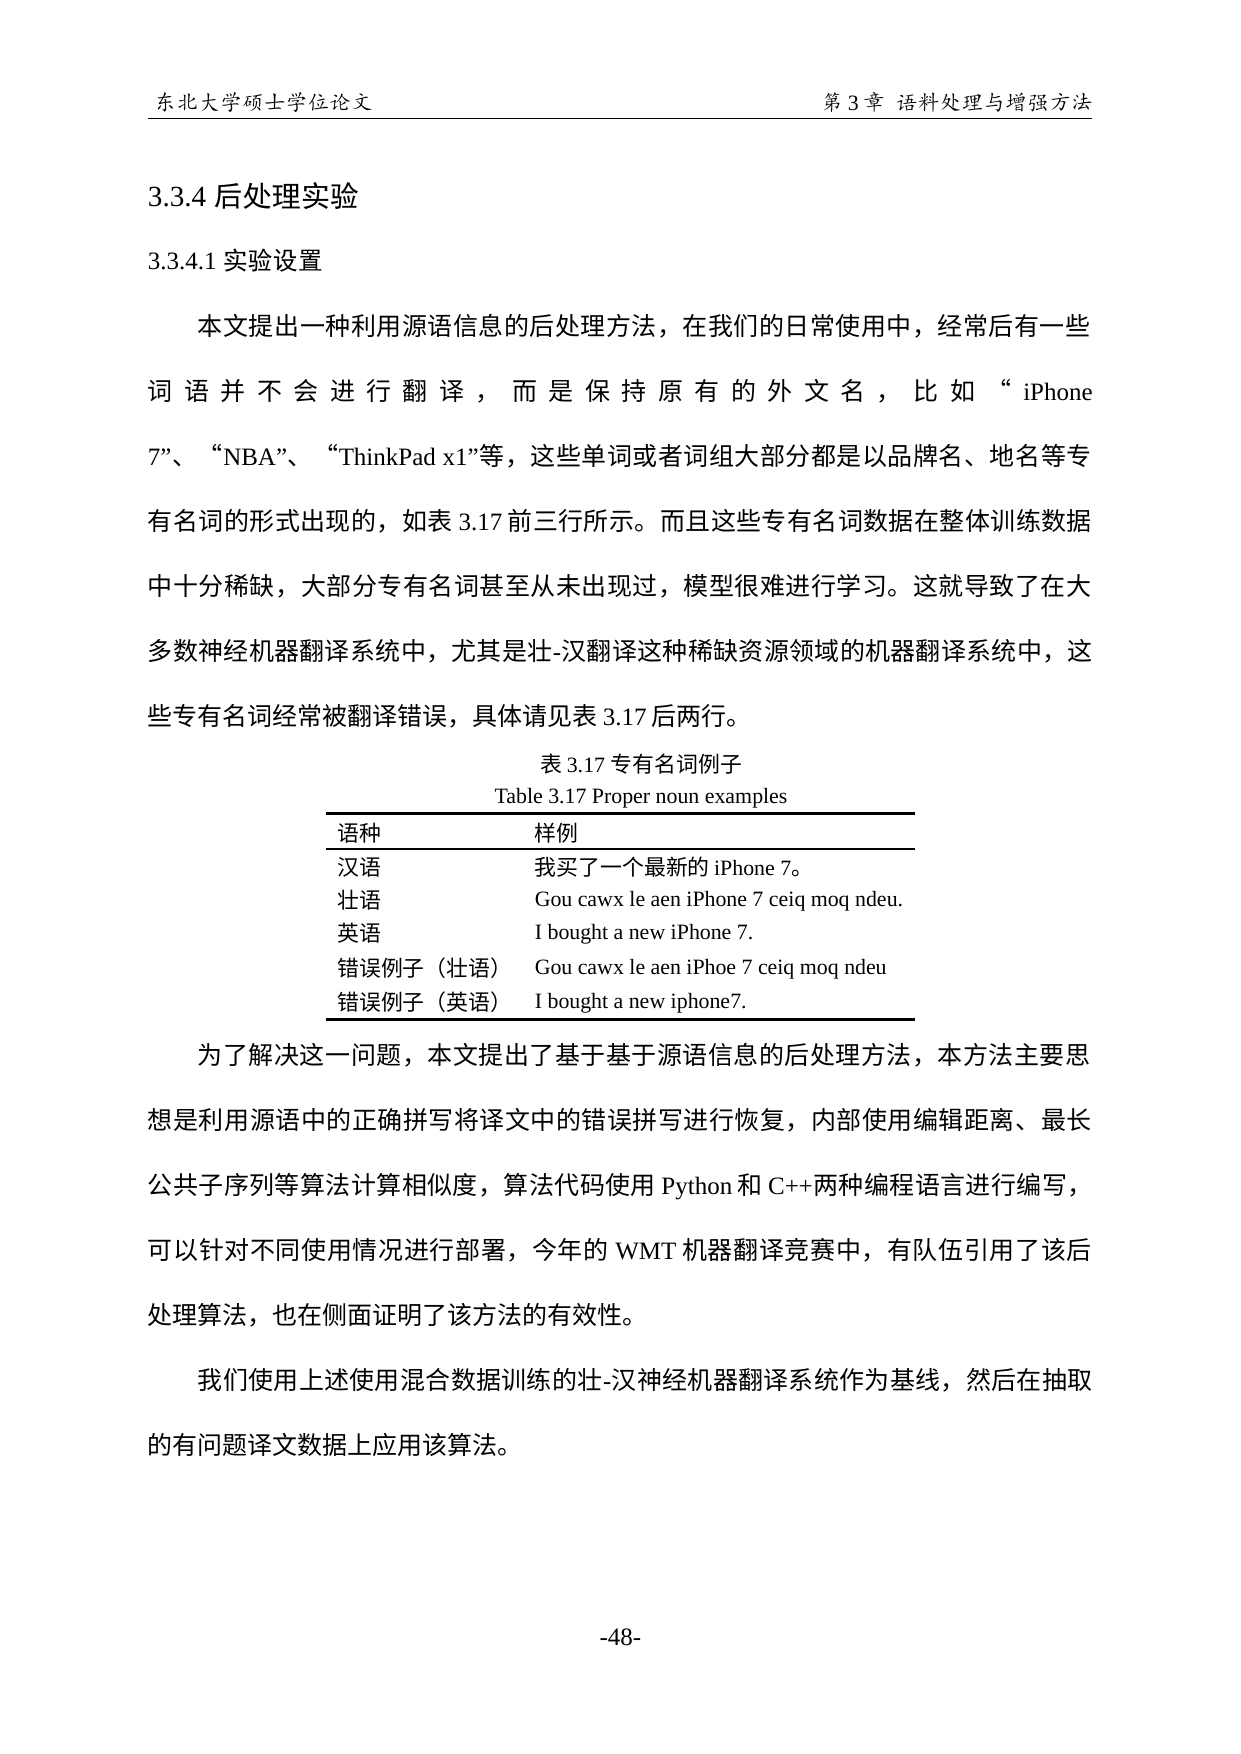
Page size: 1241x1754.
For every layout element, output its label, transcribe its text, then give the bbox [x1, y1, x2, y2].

table_cell 错误例子（英语） [326, 984, 523, 1018]
text 3.3.4 后处理实验 [148, 162, 1092, 227]
table_cell 汉语 [326, 850, 523, 882]
text 为了解决这一问题，本文提出了基于基于源语信息的后处理方法，本方法主要思想是利用源语中的正确拼写将译文中的错误拼写进行恢复，内部使用编辑距离、最长公共子序列等算法计算相似度，算法代码使用Python和C++两种编程语言进行编写，可以针对不同使用情况进行部署，今年的WMT机器翻译竞赛中，有队伍引用了该后处理算法，也在侧面证明了该方法的有效性。 [148, 1021, 1092, 1346]
table_cell Gou cawx le aen iPhone 7 ceiq moq ndeu. [523, 882, 914, 915]
table_header 样例 [523, 815, 914, 848]
table_cell 壮语 [326, 882, 523, 915]
text 表3.17 专有名词例子 [148, 747, 1092, 779]
text Table 3.17 Proper noun examples [148, 779, 1092, 812]
table_cell Gou cawx le aen iPhoe 7 ceiq moq ndeu [523, 949, 914, 984]
table_cell 我买了一个最新的iPhone 7。 [523, 850, 914, 882]
table_cell 英语 [326, 915, 523, 949]
text 我们使用上述使用混合数据训练的壮-汉神经机器翻译系统作为基线，然后在抽取的有问题译文数据上应用该算法。 [148, 1346, 1092, 1476]
table_cell I bought a new iPhone 7. [523, 915, 914, 949]
table_cell I bought a new iphone7. [523, 984, 914, 1018]
text 3.3.4.1 实验设置 [148, 243, 1092, 276]
table_header 语种 [326, 815, 523, 848]
text 本文提出一种利用源语信息的后处理方法，在我们的日常使用中，经常后有一些词语并不会进行翻译，而是保持原有的外文名，比如“iPhone 7”、“NBA”、“ThinkPad x1”等，这些单词或者词组大部分都是以品牌名、地名等专有名词的形式出现的，如表3.17前三行所示。而且这些专有名词数据在整体训练数据中十分稀缺，大部分专有名词甚至从未出现过，模型很难进行学习。这就导致了在大多数神经机器翻译系统中，尤其是壮-汉翻译这种稀缺资源领域的机器翻译系统中，这些专有名词经常被翻译错误，具体请见表3.17后两行。 [148, 292, 1092, 747]
table_cell 错误例子（壮语） [326, 949, 523, 984]
